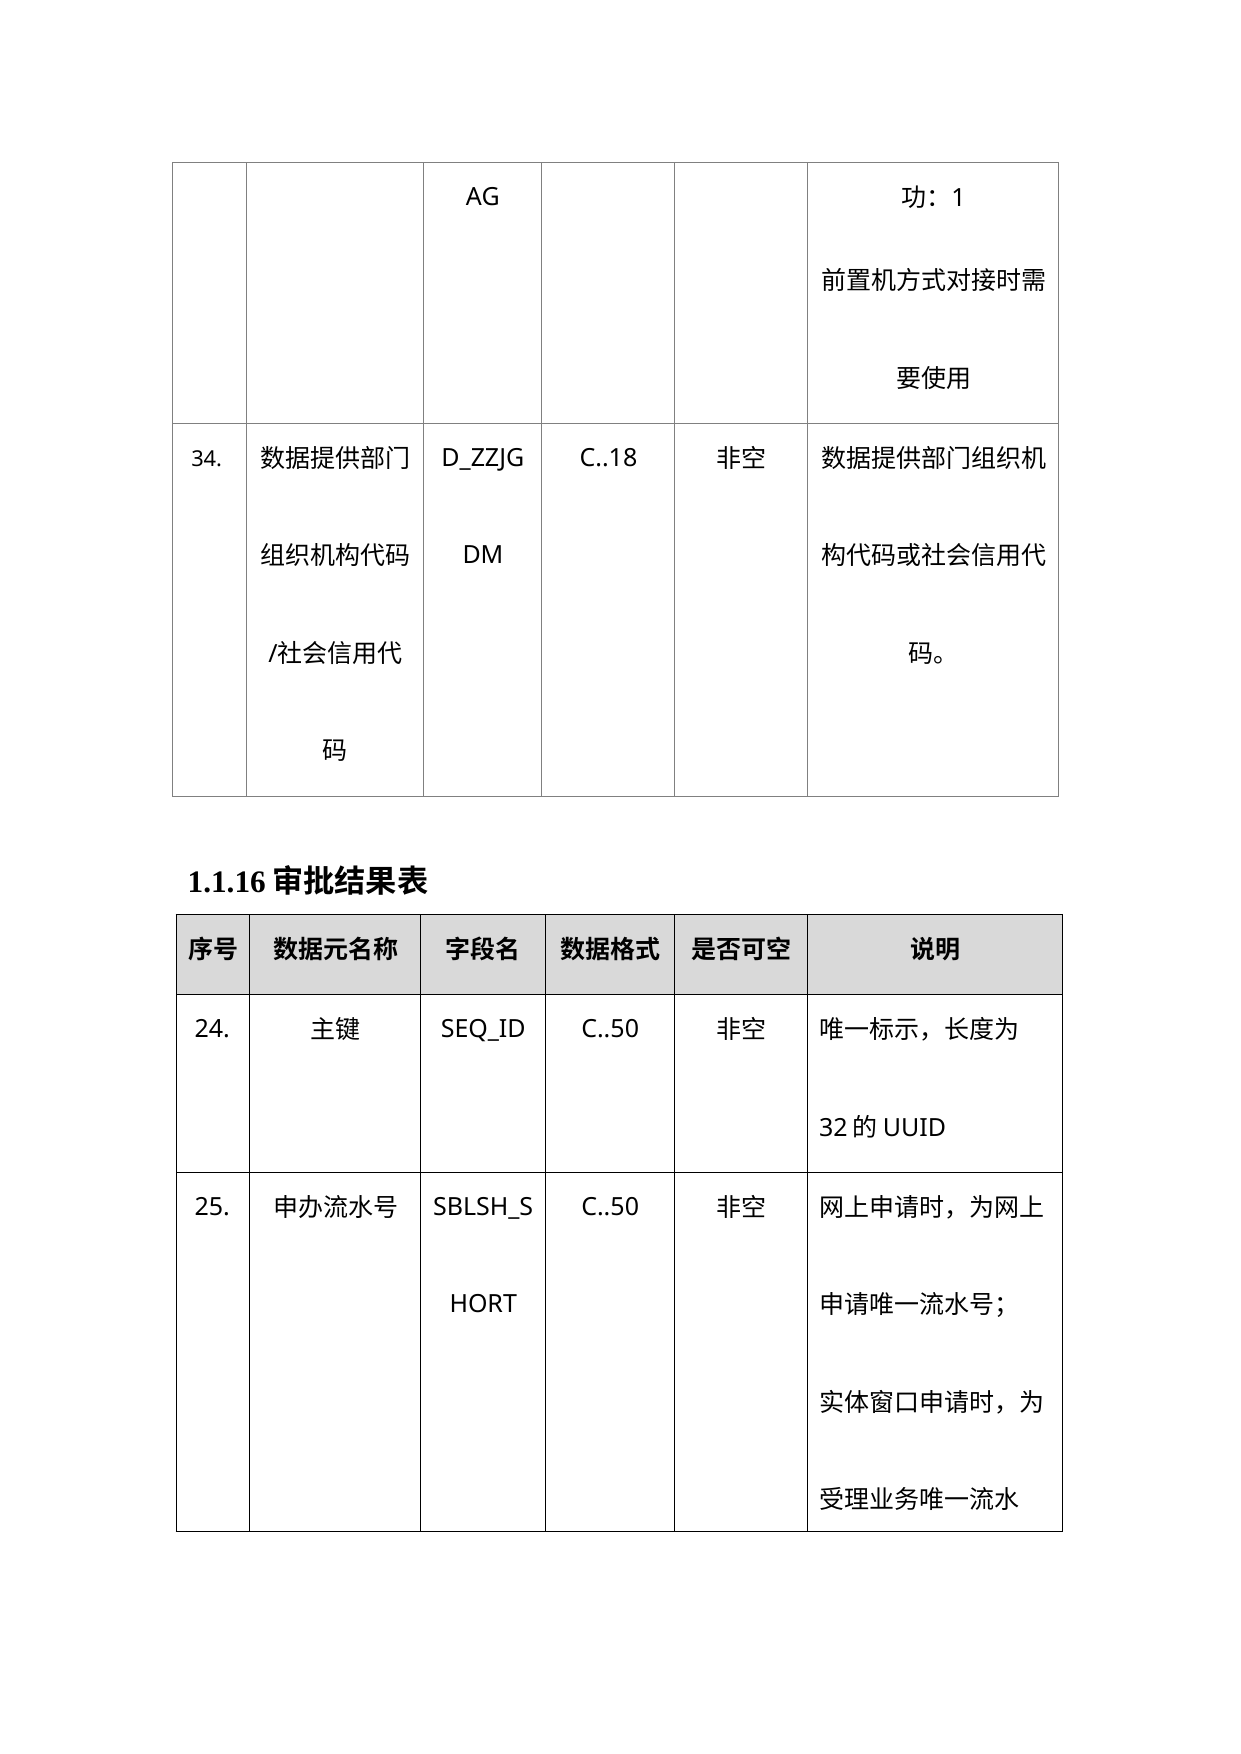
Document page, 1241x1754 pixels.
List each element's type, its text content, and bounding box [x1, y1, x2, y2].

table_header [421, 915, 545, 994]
subtitle 1.1.16审批结果表 [187, 856, 1053, 901]
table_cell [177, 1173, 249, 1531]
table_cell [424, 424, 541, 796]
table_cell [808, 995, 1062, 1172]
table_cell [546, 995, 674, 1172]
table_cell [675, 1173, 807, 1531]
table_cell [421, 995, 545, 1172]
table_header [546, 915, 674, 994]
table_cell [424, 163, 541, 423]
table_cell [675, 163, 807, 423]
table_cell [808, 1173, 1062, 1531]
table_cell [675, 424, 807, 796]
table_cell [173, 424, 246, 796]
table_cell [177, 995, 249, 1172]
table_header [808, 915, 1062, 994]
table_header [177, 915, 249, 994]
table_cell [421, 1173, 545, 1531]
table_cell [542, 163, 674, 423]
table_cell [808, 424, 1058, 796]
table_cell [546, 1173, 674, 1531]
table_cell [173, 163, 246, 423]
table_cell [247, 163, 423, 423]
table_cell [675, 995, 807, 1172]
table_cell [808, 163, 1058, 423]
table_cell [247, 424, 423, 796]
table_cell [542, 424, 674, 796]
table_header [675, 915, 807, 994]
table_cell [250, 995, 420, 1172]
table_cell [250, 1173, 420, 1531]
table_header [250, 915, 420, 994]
